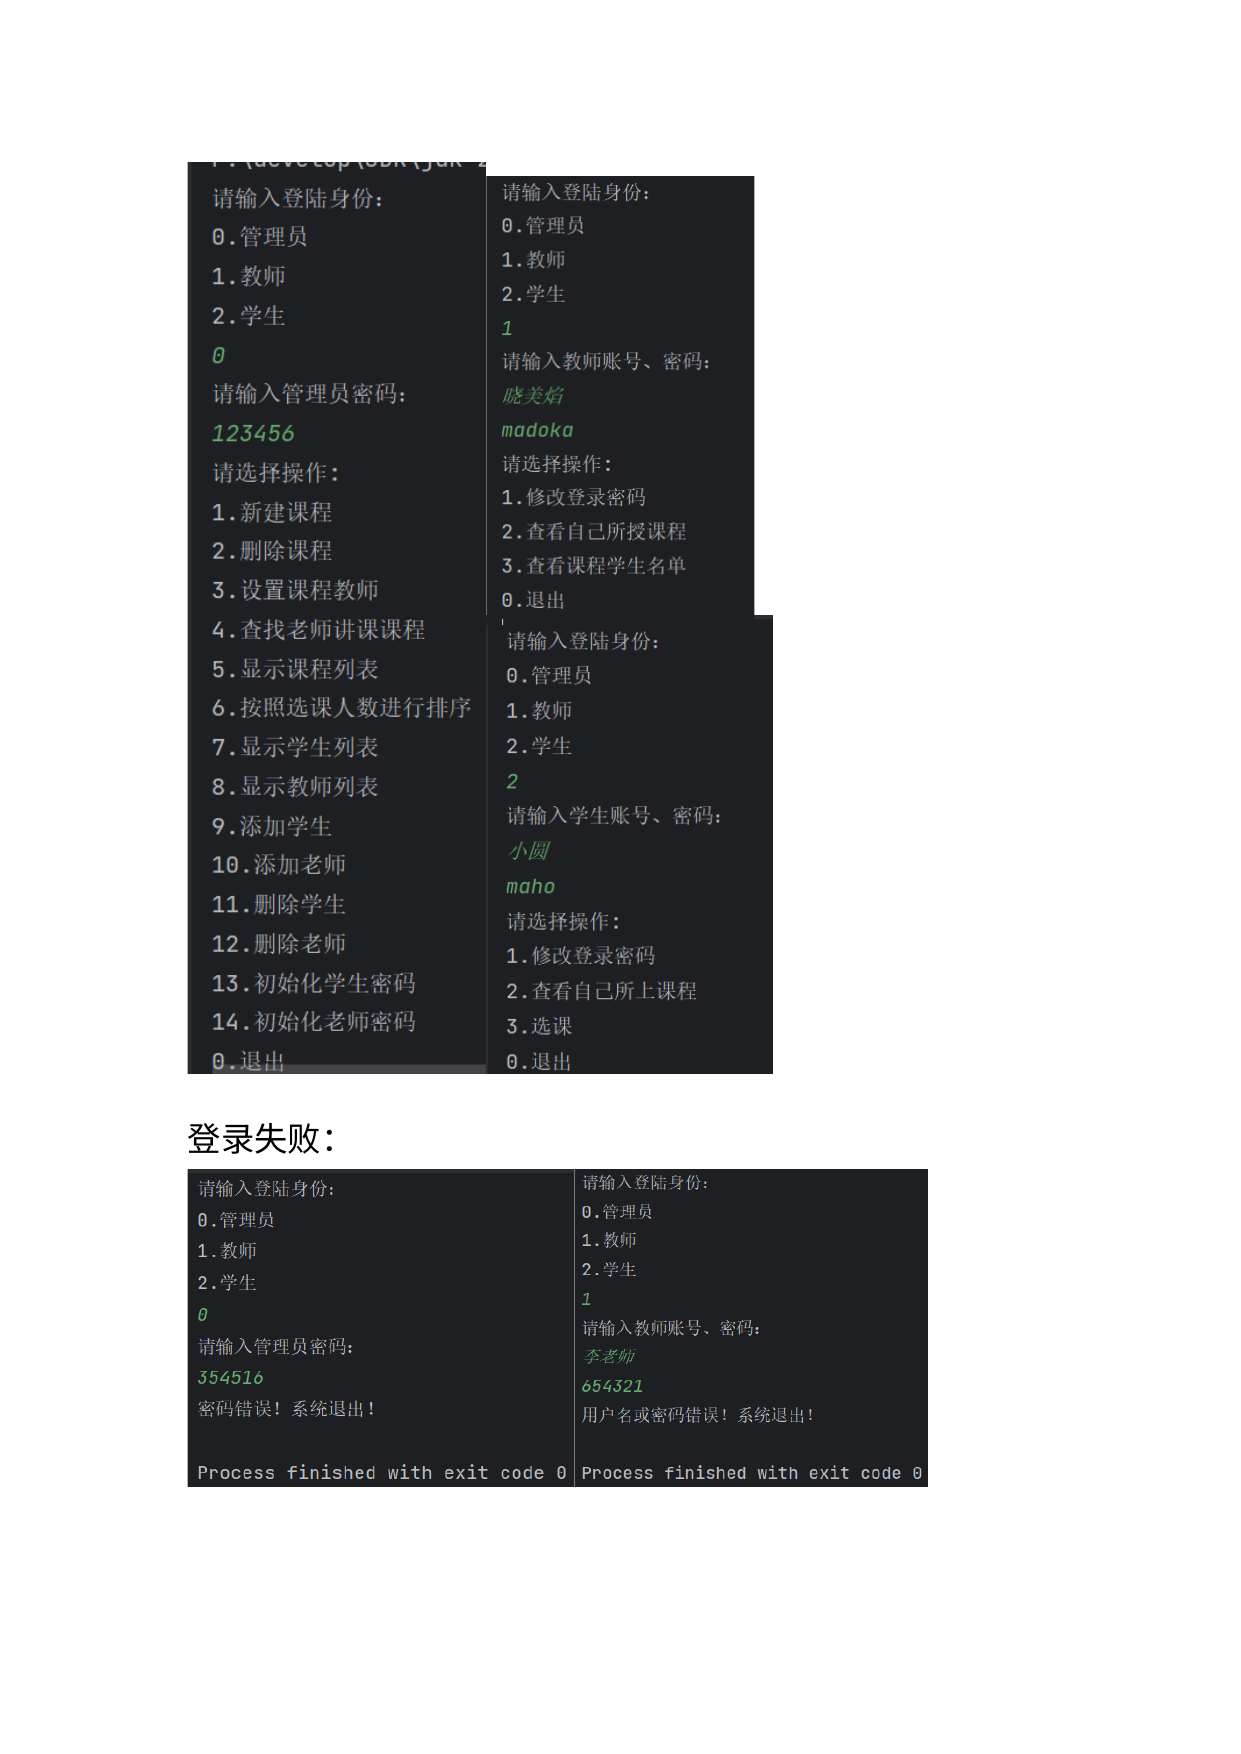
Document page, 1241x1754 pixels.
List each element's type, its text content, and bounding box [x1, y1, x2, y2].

picture [187, 1169, 928, 1487]
text 登录失败： [187, 1104, 1053, 1169]
picture [187, 162, 773, 1074]
